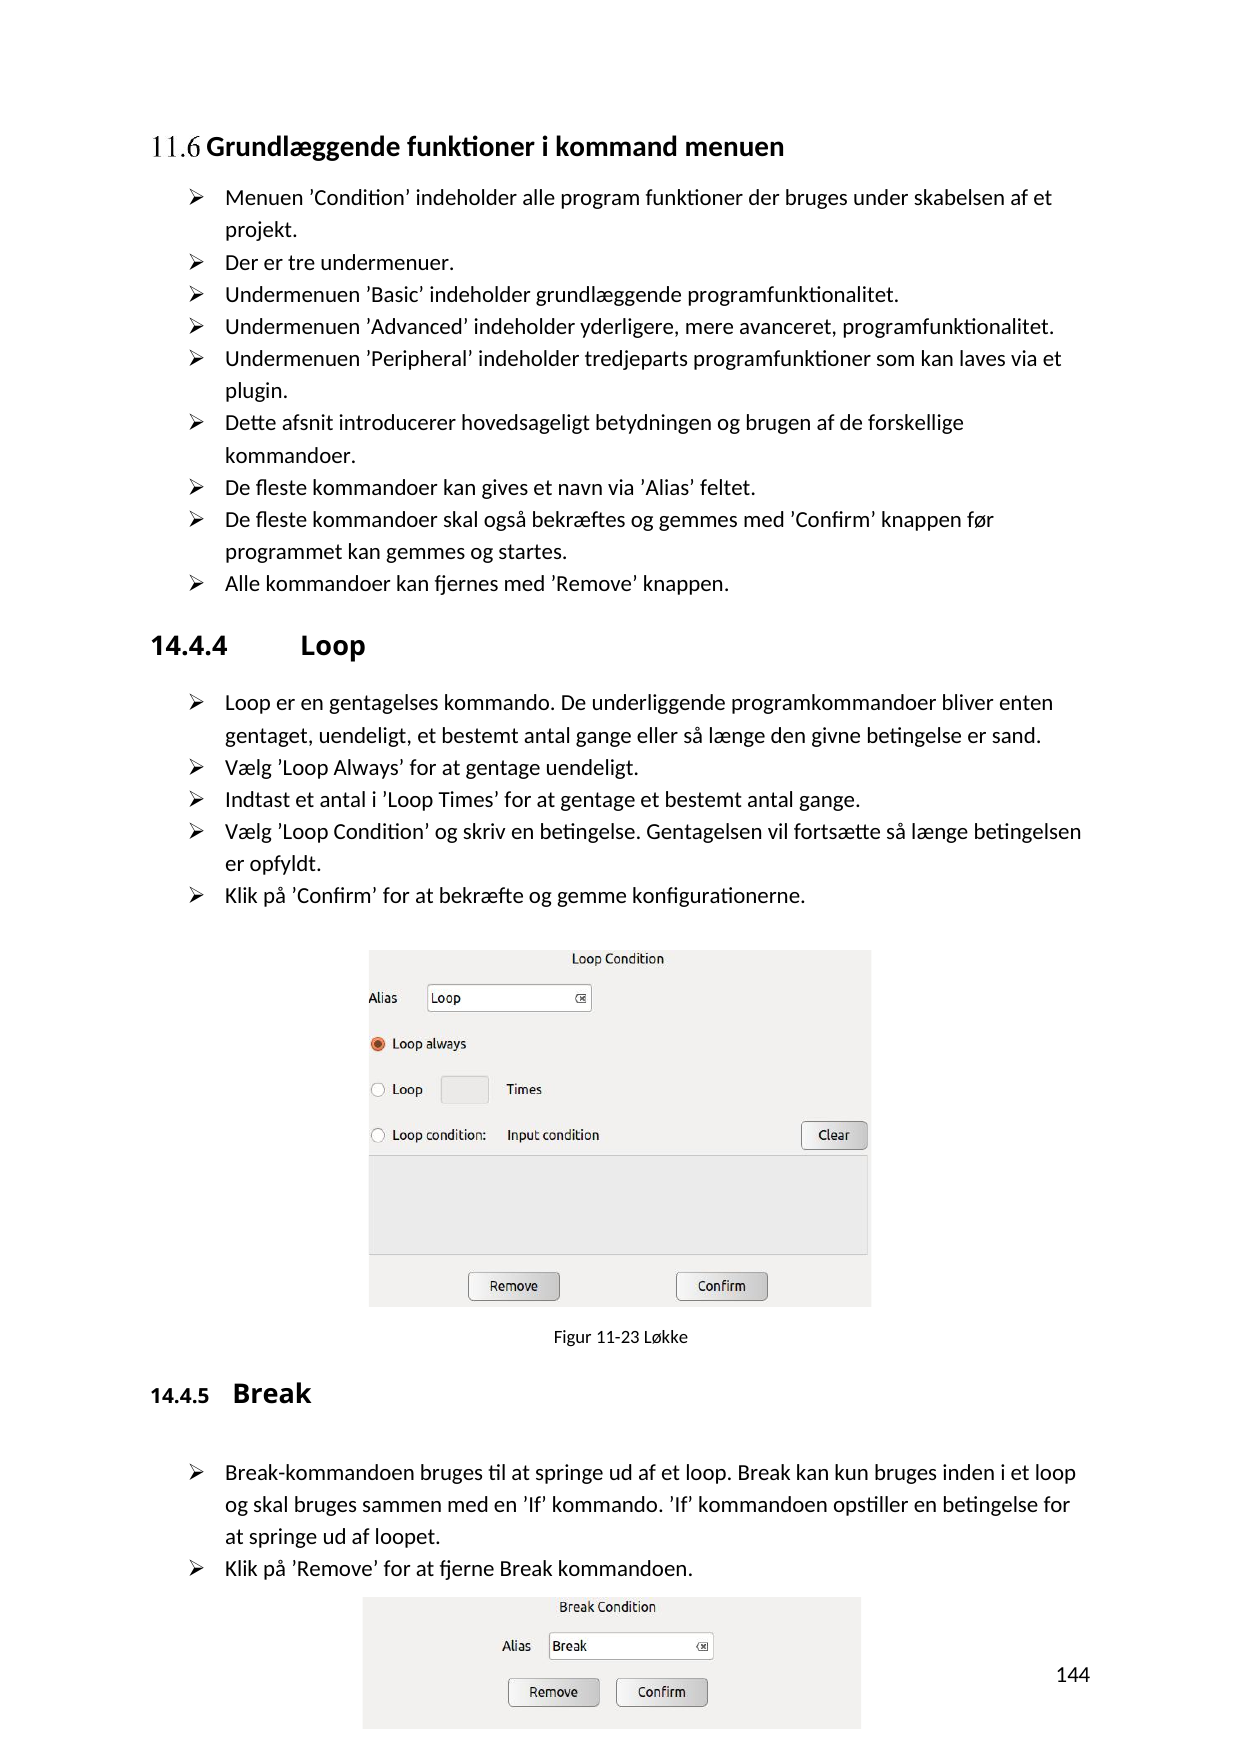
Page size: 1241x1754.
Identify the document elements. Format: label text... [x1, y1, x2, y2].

list De fleste kommandoer skal også bekræftes og gemmes med ’Confirm’ knappen før programmet kan gemmes og startes. [187, 505, 1090, 565]
list Undermenuen ’Advanced’ indeholder yderligere, mere avanceret, programfunktionalitet. [187, 312, 1090, 340]
picture [152, 135, 200, 157]
list Break-kommandoen bruges til at springe ud af et loop. Break kan kun bruges inden i et loop og skal bruges sammen med en ’If’ kommando. ’If’ kommandoen opstiller en betingelse for at springe ud af loopet. [187, 1458, 1090, 1550]
list Der er tre undermenuer. [187, 248, 1090, 276]
list Alle kommandoer kan fjernes med ’Remove’ knappen. [187, 569, 1090, 597]
list Menuen ’Condition’ indeholder alle program funktioner der bruges under skabelsen af et projekt. [187, 183, 1090, 243]
list Vælg ’Loop Condition’ og skriv en betingelse. Gentagelsen vil fortsætte så længe betingelsen er opfyldt. [187, 817, 1090, 877]
picture [368, 950, 872, 1307]
list Dette afsnit introducerer hovedsageligt betydningen og brugen af de forskellige kommandoer. [187, 408, 1090, 469]
list Loop er en gentagelses kommando. De underliggende programkommandoer bliver enten gentaget, uendeligt, et bestemt antal gange eller så længe den givne betingelse er sand. [187, 688, 1090, 749]
text Grundlæggende funktioner i kommand menuen [152, 128, 1090, 164]
list Indtast et antal i ’Loop Times’ for at gentage et bestemt antal gange. [187, 785, 1090, 813]
list Klik på ’Remove’ for at fjerne Break kommandoen. [187, 1554, 1090, 1582]
subtitle Break [150, 1375, 1090, 1412]
list Undermenuen ’Basic’ indeholder grundlæggende programfunktionalitet. [187, 280, 1090, 308]
list De fleste kommandoer kan gives et navn via ’Alias’ feltet. [187, 473, 1090, 501]
picture [362, 1597, 862, 1729]
list Klik på ’Confirm’ for at bekræfte og gemme konfigurationerne. [187, 882, 1090, 910]
subtitle Loop [150, 627, 1090, 663]
list Vælg ’Loop Always’ for at gentage uendeligt. [187, 753, 1090, 781]
list Undermenuen ’Peripheral’ indeholder tredjeparts programfunktioner som kan laves via et plugin. [187, 344, 1090, 404]
